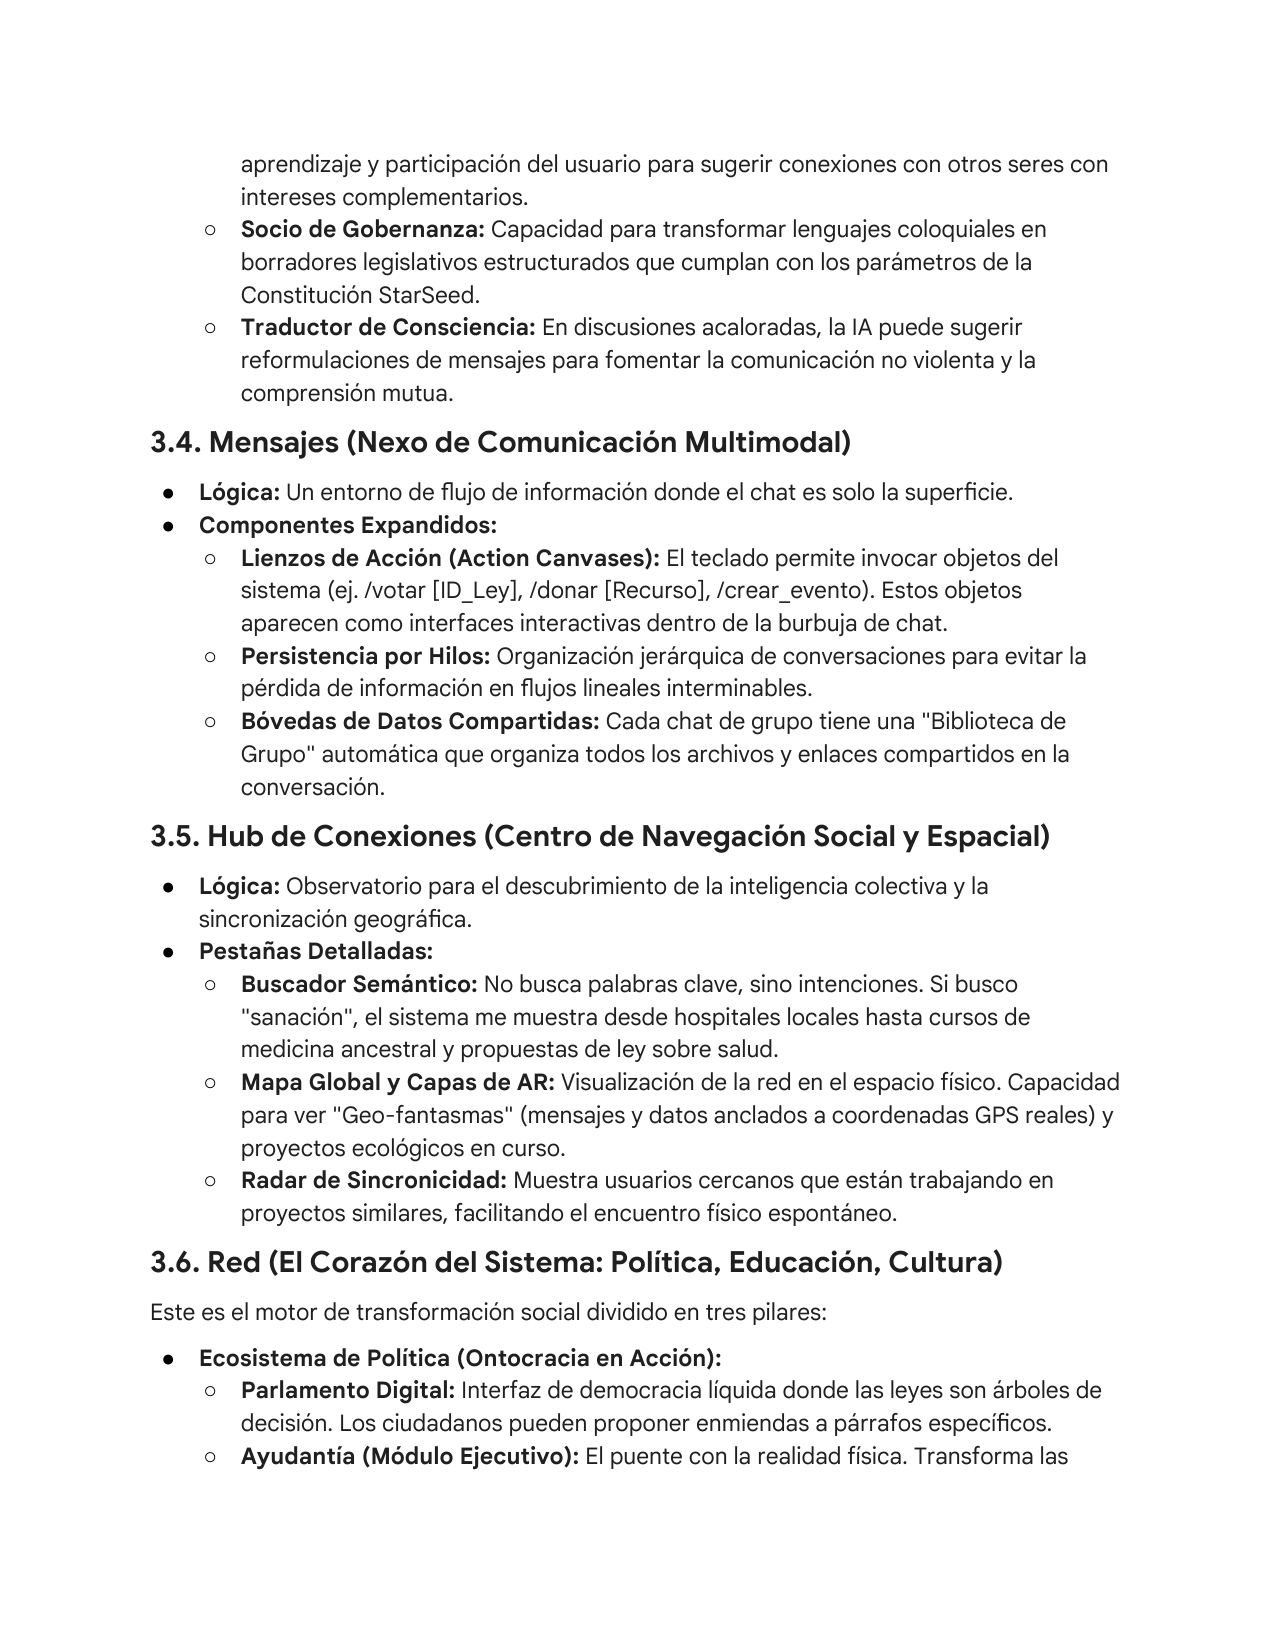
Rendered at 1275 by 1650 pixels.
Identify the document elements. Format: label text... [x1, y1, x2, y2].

list Pestañas Detalladas: [161, 937, 1125, 966]
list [203, 1442, 1125, 1471]
list Bóvedas de Datos Compartidas: Cada chat de grupo tiene una "Biblioteca de Grupo" automática que organiza todos los archivos y enlaces compartidos en la conversación. [203, 707, 1125, 801]
list Lienzos de Acción (Action Canvases): El teclado permite invocar objetos del sistema (ej. /votar [ID_Ley], /donar [Recurso], /crear_evento). Estos objetos aparecen como interfaces interactivas dentro de la burbuja de chat. [203, 544, 1125, 638]
list Buscador Semántico: No busca palabras clave, sino intenciones. Si busco "sanación", el sistema me muestra desde hospitales locales hasta cursos de medicina ancestral y propuestas de ley sobre salud. [203, 970, 1125, 1064]
subtitle 3.6. Red (El Corazón del Sistema: Política, Educación, Cultura) [150, 1244, 1125, 1281]
list Traductor de Consciencia: En discusiones acaloradas, la IA puede sugerir reformulaciones de mensajes para fomentar la comunicación no violenta y la comprensión mutua. [203, 313, 1125, 408]
list Ecosistema de Política (Ontocracia en Acción): [161, 1344, 1125, 1372]
list Parlamento Digital: Interfaz de democracia líquida donde las leyes son árboles de decisión. Los ciudadanos pueden proponer enmiendas a párrafos específicos. [203, 1376, 1125, 1438]
list Lógica: Observatorio para el descubrimiento de la inteligencia colectiva y la sincronización geográfica. [161, 872, 1125, 933]
subtitle 3.4. Mensajes (Nexo de Comunicación Multimodal) [150, 424, 1125, 461]
list Persistencia por Hilos: Organización jerárquica de conversaciones para evitar la pérdida de información en flujos lineales interminables. [203, 642, 1125, 703]
subtitle 3.5. Hub de Conexiones (Centro de Navegación Social y Espacial) [150, 818, 1125, 854]
list Radar de Sincronicidad: Muestra usuarios cercanos que están trabajando en proyectos similares, facilitando el encuentro físico espontáneo. [203, 1166, 1125, 1228]
list Lógica: Un entorno de flujo de información donde el chat es solo la superficie. [161, 478, 1125, 507]
text Este es el motor de transformación social dividido en tres pilares: [150, 1298, 1125, 1327]
list Componentes Expandidos: [161, 511, 1125, 540]
list Mapa Global y Capas de AR: Visualización de la red en el espacio físico. Capacidad para ver "Geo-fantasmas" (mensajes y datos anclados a coordenadas GPS reales) y proyectos ecológicos en curso. [203, 1068, 1125, 1162]
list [203, 150, 1125, 211]
list Socio de Gobernanza: Capacidad para transformar lenguajes coloquiales en borradores legislativos estructurados que cumplan con los parámetros de la Constitución StarSeed. [203, 215, 1125, 309]
